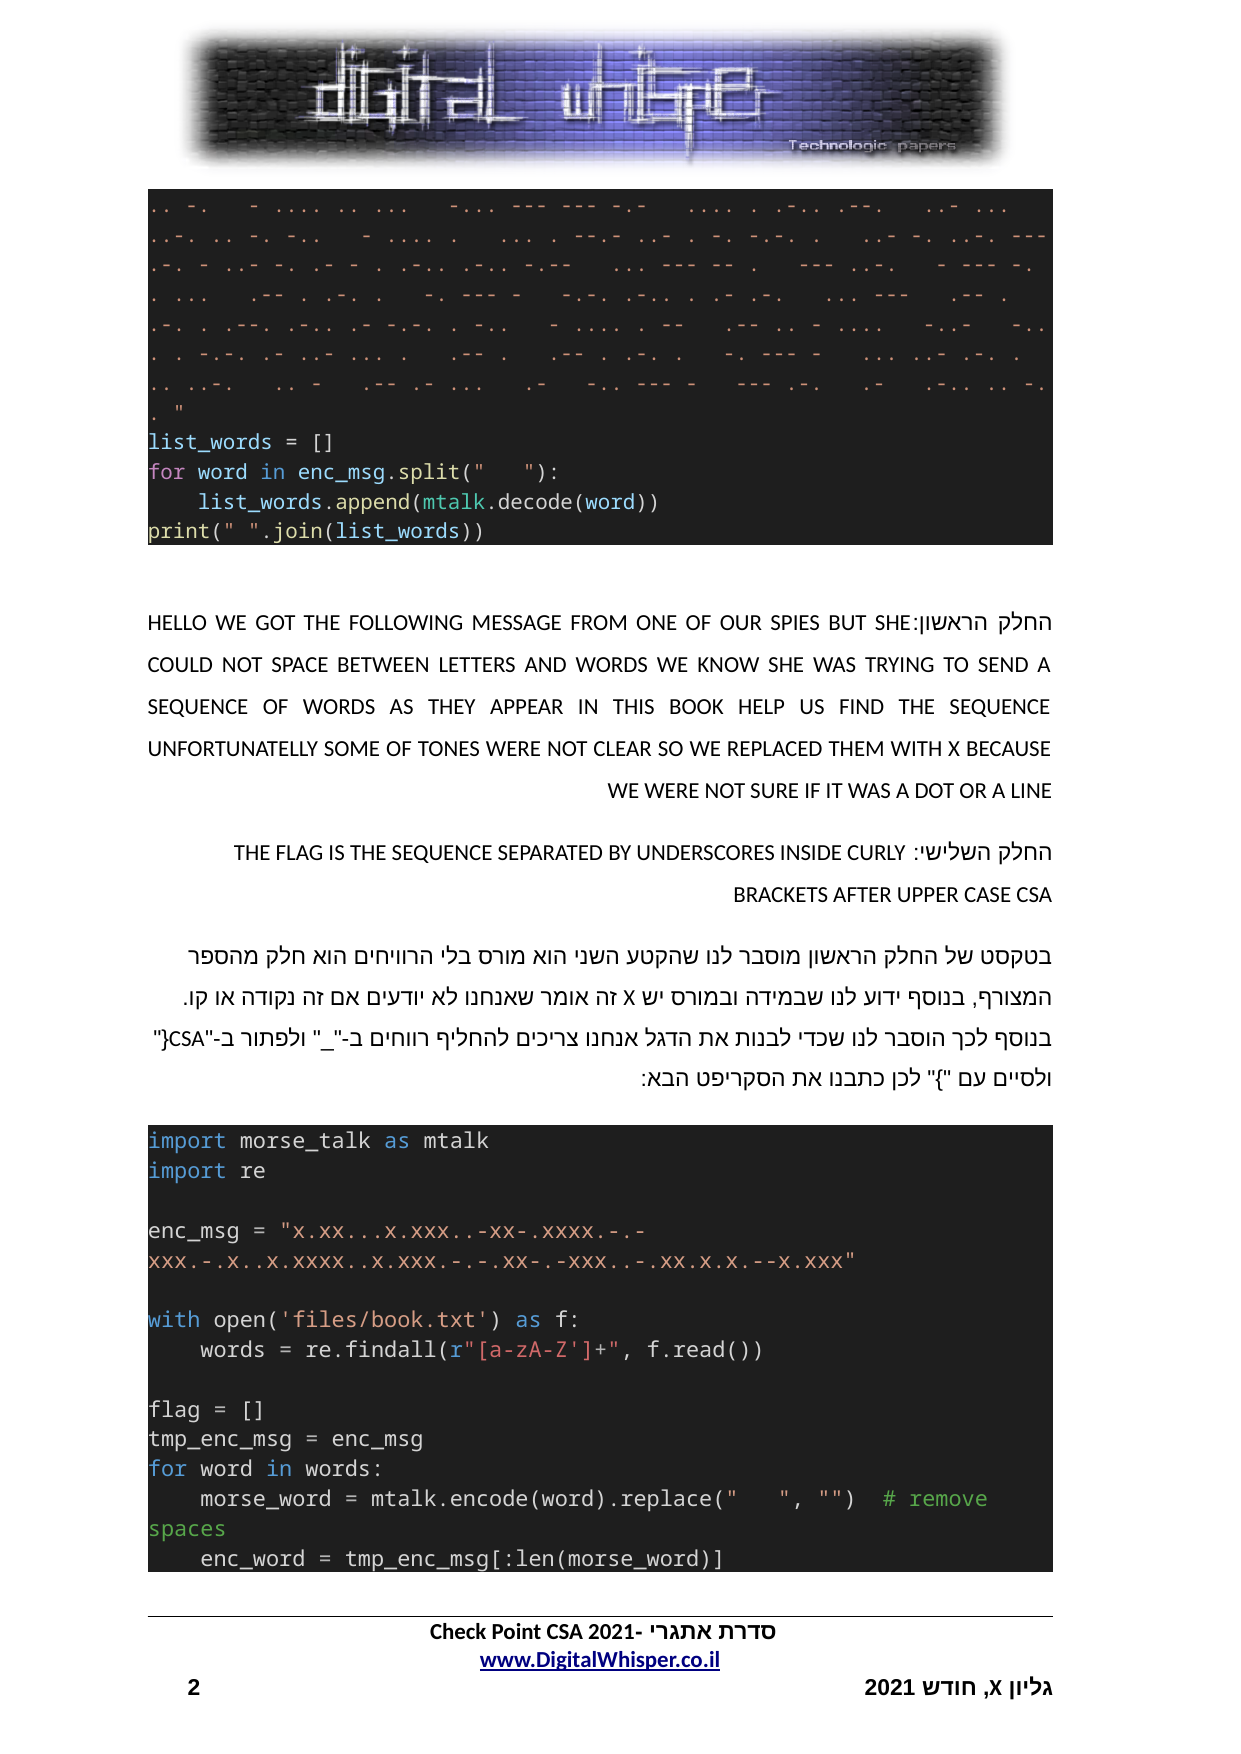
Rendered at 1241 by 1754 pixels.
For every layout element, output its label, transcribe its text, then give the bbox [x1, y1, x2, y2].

text for word in words: [148, 1453, 1053, 1483]
text list_words.append(mtalk.decode(word)) [148, 486, 1053, 515]
text words = re.findall(r"[a-zA-Z']+", f.read()) [148, 1334, 1053, 1364]
text for word in enc_msg.split(" "): [148, 456, 1053, 486]
text morse_word = mtalk.encode(word).replace(" ", "") # remove spaces [148, 1483, 1053, 1542]
text flag = [] [148, 1393, 1053, 1423]
text tmp_enc_msg = enc_msg [148, 1423, 1053, 1453]
text print(" ".join(list_words)) [148, 515, 1053, 545]
text החלק השלישי: THE FLAG IS THE SEQUENCE SEPARATED BY UNDERSCORES INSIDE CURLY BRACKETS AFTER UPPER CASE CSA [148, 838, 1053, 908]
text with open('files/book.txt') as f: [148, 1304, 1053, 1334]
picture [147, 19, 1047, 178]
text enc_word = tmp_enc_msg[:len(morse_word)] [148, 1542, 1053, 1572]
text החלק הראשון:HELLO WE GOT THE FOLLOWING MESSAGE FROM ONE OF OUR SPIES BUT SHE COULD NOT SPACE BETWEEN LETTERS AND WORDS WE KNOW SHE WAS TRYING TO SEND A SEQUENCE OF WORDS AS THEY APPEAR IN THIS BOOK HELP US FIND THE SEQUENCE UNFORTUNATELLY SOME OF TONES WERE NOT CLEAR SO WE REPLACED THEM WITH X BECAUSE WE WERE NOT SURE IF IT WAS A DOT OR A LINE [148, 608, 1053, 804]
text enc_msg = "x.xx...x.xxx..-xx-.xxxx.-.-xxx.-.x..x.xxxx..x.xxx.-.-.xx-.-xxx..-.xx.x.x.--x.xxx" [148, 1215, 1053, 1274]
text list_words = [] [148, 426, 1053, 456]
text import re [148, 1155, 1053, 1185]
text בטקסט של החלק הראשון מוסבר לנו שהקטע השני הוא מורס בלי הרוויחים הוא חלק מהספר המצורף, בנוסף ידוע לנו שבמידה ובמורס יש X זה אומר שאנחנו לא יודעים אם זה נקודה או קו. בנוסף לכך הוסבר לנו שכדי לבנות את הדגל אנחנו צריכים להחליף רווחים ב-"_" ולפתור ב-"CSA{" ולסיים עם "}" לכן כתבנו את הסקריפט הבא: [148, 943, 1053, 1091]
text import morse_talk as mtalk [148, 1125, 1053, 1155]
